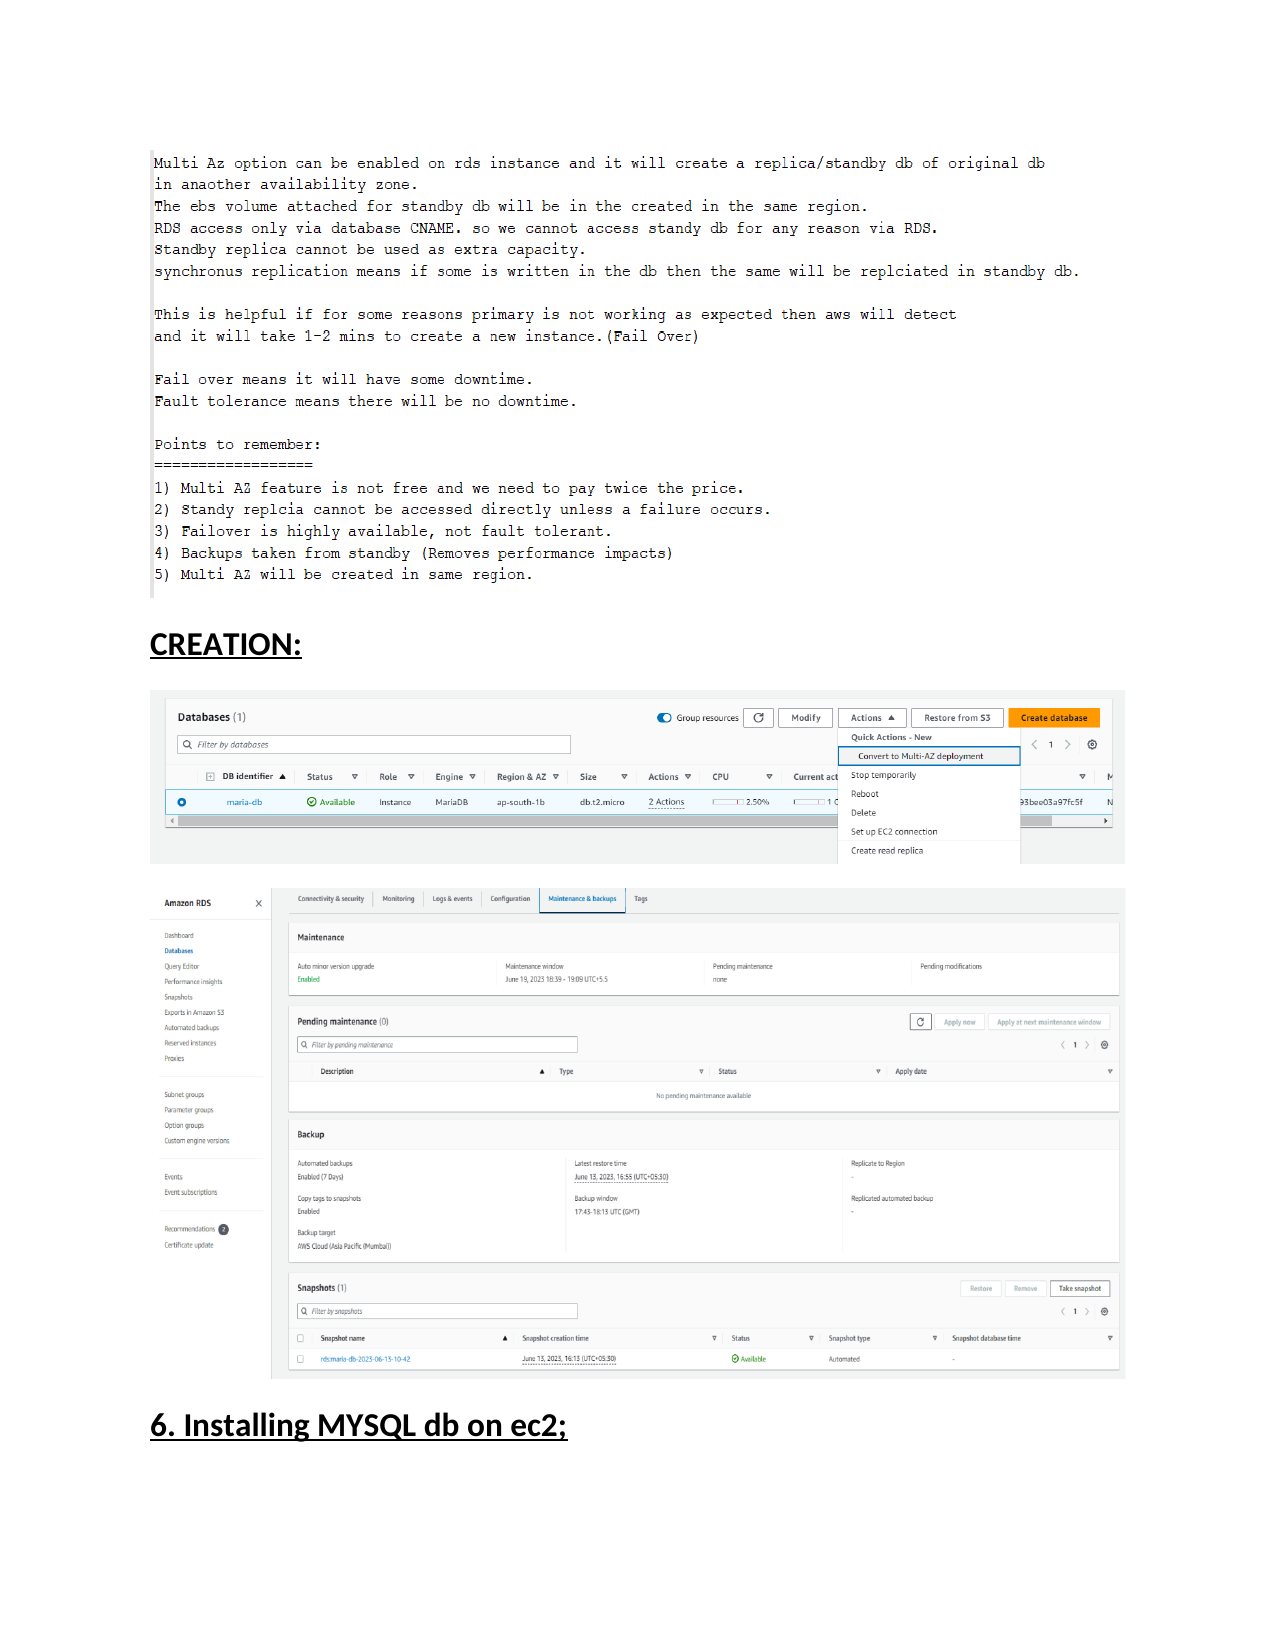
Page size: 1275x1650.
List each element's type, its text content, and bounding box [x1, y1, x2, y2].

text 6. Installing MYSQL db on ec2; [150, 1404, 1125, 1444]
text CREATION: [150, 622, 1125, 663]
picture [150, 150, 1126, 598]
picture [150, 888, 1126, 1379]
picture [150, 690, 1125, 864]
